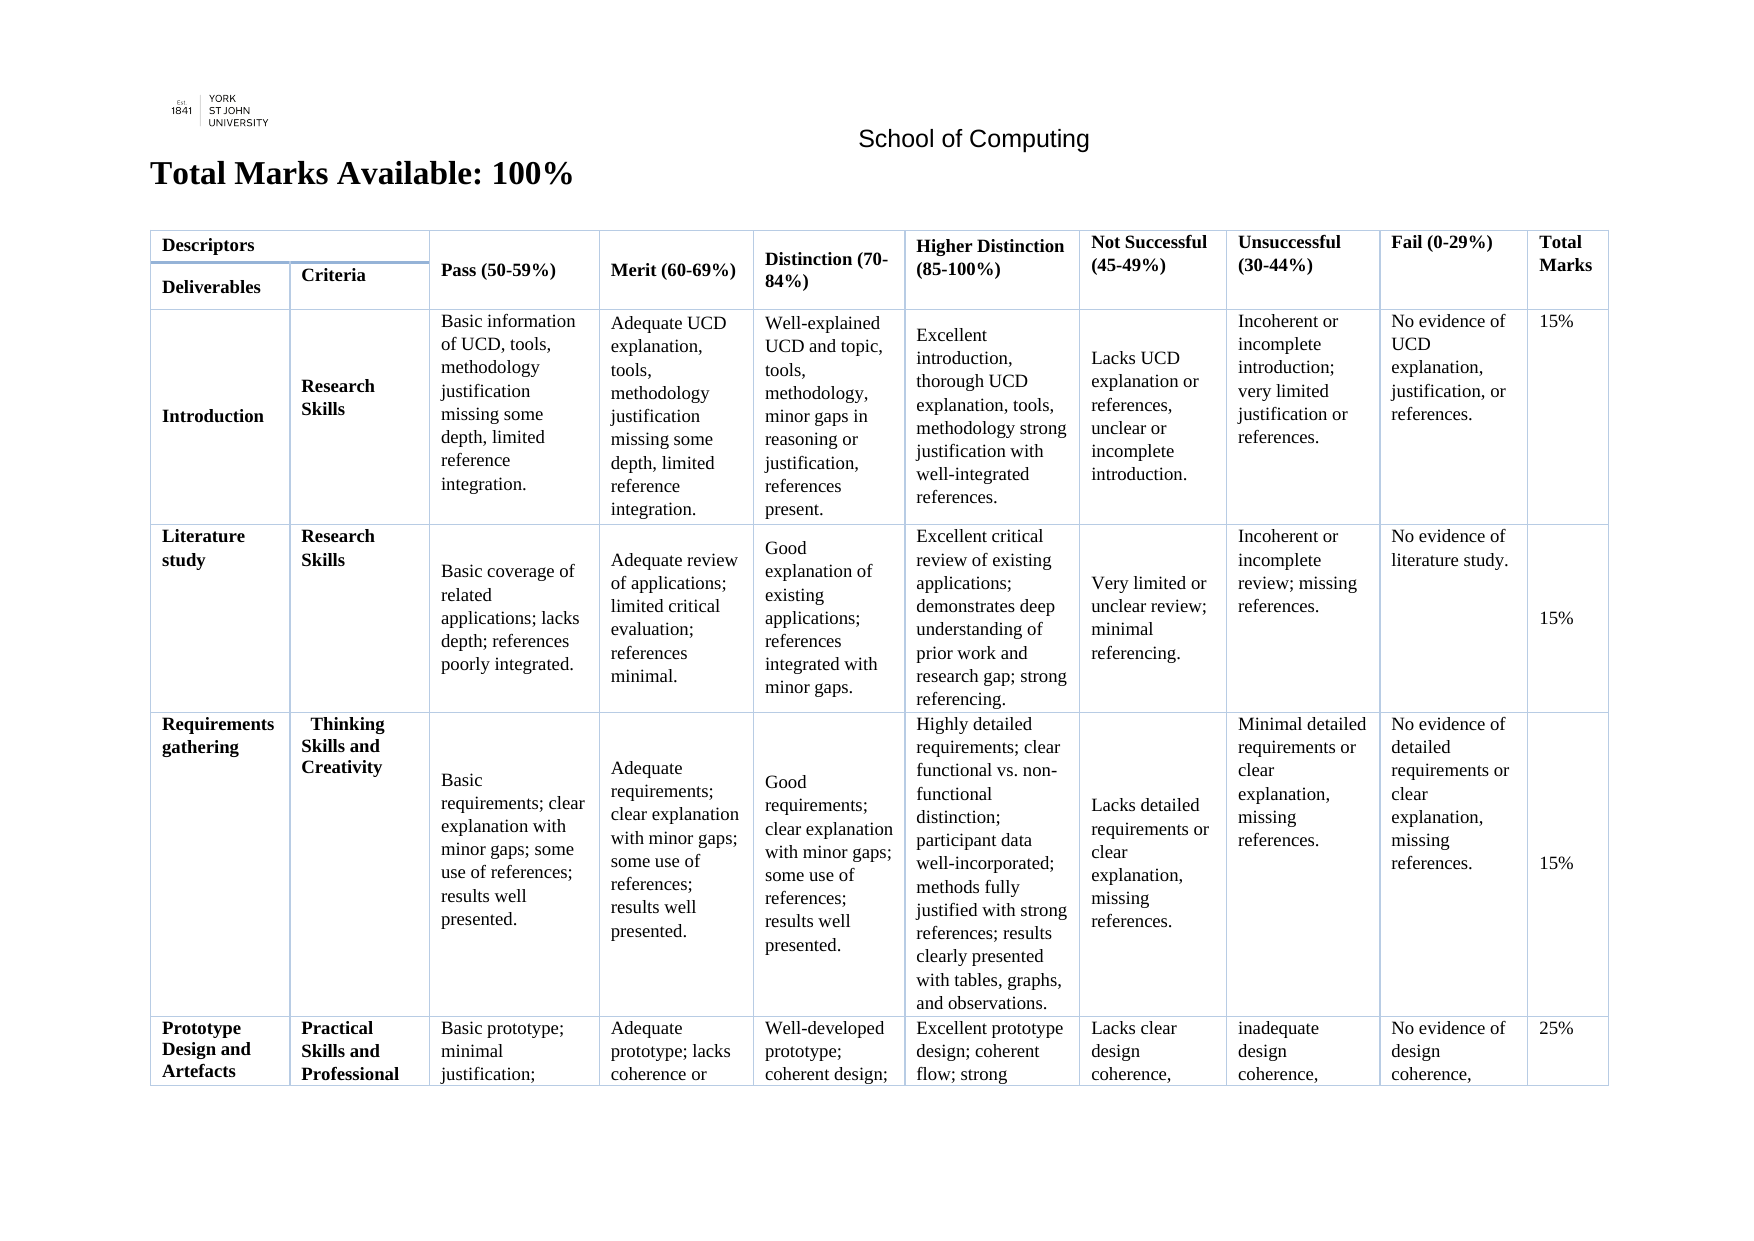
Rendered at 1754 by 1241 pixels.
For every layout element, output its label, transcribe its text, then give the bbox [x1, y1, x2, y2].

table_header Not Successful (45-49%) [1080, 231, 1226, 309]
table_header Fail (0-29%) [1381, 231, 1527, 309]
table_cell Lacks detailed requirements or clear explanation, missing references. [1080, 713, 1226, 1016]
table_cell Adequate UCD explanation, tools, methodology justification missing some depth, limited reference integration. [600, 310, 753, 524]
table_header Merit (60-69%) [600, 231, 753, 309]
table_cell No evidence of design coherence, justification, or artefacts are incomplete. [1381, 1017, 1527, 1084]
table_header Distinction (70-84%) [754, 231, 904, 309]
table_cell Lacks clear design coherence, justification, or artefacts are incomplete. [1080, 1017, 1226, 1084]
table_cell Well-developed prototype; coherent design; justification provided; artefacts complete. [754, 1017, 904, 1084]
table_cell Incoherent or incomplete introduction; very limited justification or references. [1227, 310, 1379, 524]
table_cell No evidence of detailed requirements or clear explanation, missing references. [1381, 713, 1527, 1016]
table_cell Requirements gathering [151, 713, 289, 1016]
table_cell Criteria [291, 264, 429, 309]
table_cell inadequate design coherence, justification, or artefacts are incomplete. [1227, 1017, 1379, 1084]
table_header Unsuccessful (30-44%) [1227, 231, 1379, 309]
table_cell Adequate review of applications; limited critical evaluation; references minimal. [600, 525, 753, 712]
table_cell No evidence of UCD explanation, justification, or references. [1381, 310, 1527, 524]
table_cell 25% [1528, 1017, 1608, 1084]
table_cell Excellent introduction, thorough UCD explanation, tools, methodology strong justification with well-integrated references. [906, 310, 1079, 524]
table_cell 15% [1528, 713, 1608, 1016]
table_cell Basic coverage of related applications; lacks depth; references poorly integrated. [430, 525, 599, 712]
table_header Higher Distinction (85-100%) [906, 231, 1079, 309]
table_cell Literature study [151, 525, 289, 712]
table_cell 15% [1528, 310, 1608, 524]
table_cell Adequate prototype; lacks coherence or thorough justification; artefacts included but not comprehensive. [600, 1017, 753, 1084]
table_cell Basic information of UCD, tools, methodology justification missing some depth, limited reference integration. [430, 310, 599, 524]
table_cell Basic prototype; minimal justification; artefacts weakly presented. [430, 1017, 599, 1084]
table_cell Adequate requirements; clear explanation with minor gaps; some use of references; results well presented. [600, 713, 753, 1016]
table_cell Excellent critical review of existing applications; demonstrates deep understanding of prior work and research gap; strong referencing. [906, 525, 1079, 712]
table_cell Thinking Skills and Creativity [291, 713, 429, 1016]
table_header Total Marks [1528, 231, 1608, 309]
table_cell Minimal detailed requirements or clear explanation, missing references. [1227, 713, 1379, 1016]
table_cell Introduction [151, 310, 289, 524]
table_cell Good requirements; clear explanation with minor gaps; some use of references; results well presented. [754, 713, 904, 1016]
table_cell Research Skills [291, 525, 429, 712]
table_cell Practical Skills and Professional Learning Skills [291, 1017, 429, 1084]
table_cell Highly detailed requirements; clear functional vs. non-functional distinction; participant data well-incorporated; methods fully justified with strong references; results clearly presented with tables, graphs, and observations. [906, 713, 1079, 1016]
picture [150, 73, 290, 148]
text Total Marks Available: 100% [150, 153, 1604, 191]
table_cell Good explanation of existing applications; references integrated with minor gaps. [754, 525, 904, 712]
table_cell No evidence of literature study. [1381, 525, 1527, 712]
table_cell Research Skills [291, 310, 429, 524]
table_cell 15% [1528, 525, 1608, 712]
table_cell Prototype Design and Artefacts (Coding file) [151, 1017, 289, 1084]
table_cell Well-explained UCD and topic, tools, methodology, minor gaps in reasoning or justification, references present. [754, 310, 904, 524]
table_cell Very limited or unclear review; minimal referencing. [1080, 525, 1226, 712]
table_header Pass (50-59%) [430, 231, 599, 309]
table_cell Lacks UCD explanation or references, unclear or incomplete introduction. [1080, 310, 1226, 524]
table_cell Deliverables [151, 264, 289, 309]
table_cell Basic requirements; clear explanation with minor gaps; some use of references; results well presented. [430, 713, 599, 1016]
table_cell Incoherent or incomplete review; missing references. [1227, 525, 1379, 712]
table_header Descriptors [151, 231, 429, 261]
